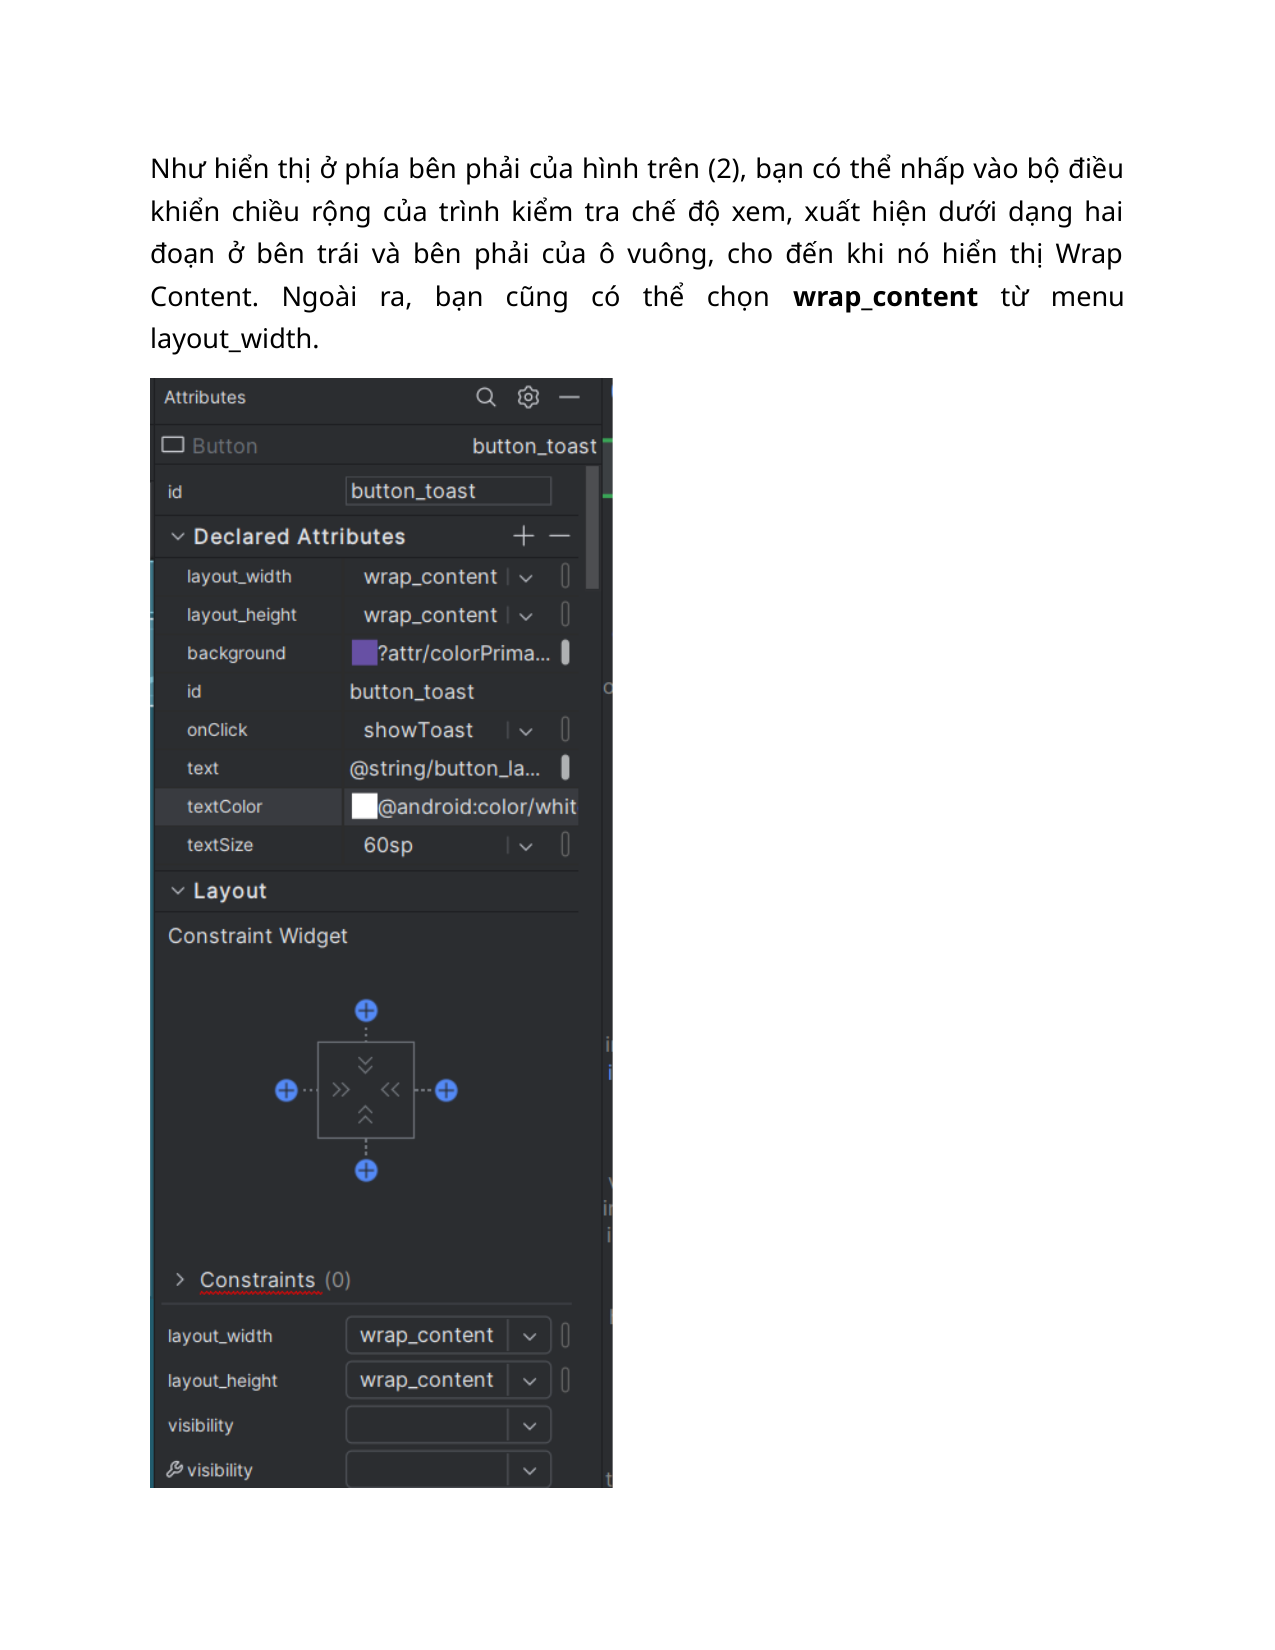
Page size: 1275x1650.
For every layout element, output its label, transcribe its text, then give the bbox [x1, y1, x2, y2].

text Như hiển thị ở phía bên phải của hình trên (2), bạn có thể nhấp vào bộ điều khiển chiều rộng của trình kiểm tra chế độ xem, xuất hiện dưới dạng hai đoạn ở bên trái và bên phải của ô vuông, cho đến khi nó hiển thị Wrap Content. Ngoài ra, bạn cũng có thể chọn wrap_content từ menu layout_width. [150, 150, 1125, 356]
picture [150, 378, 613, 1488]
